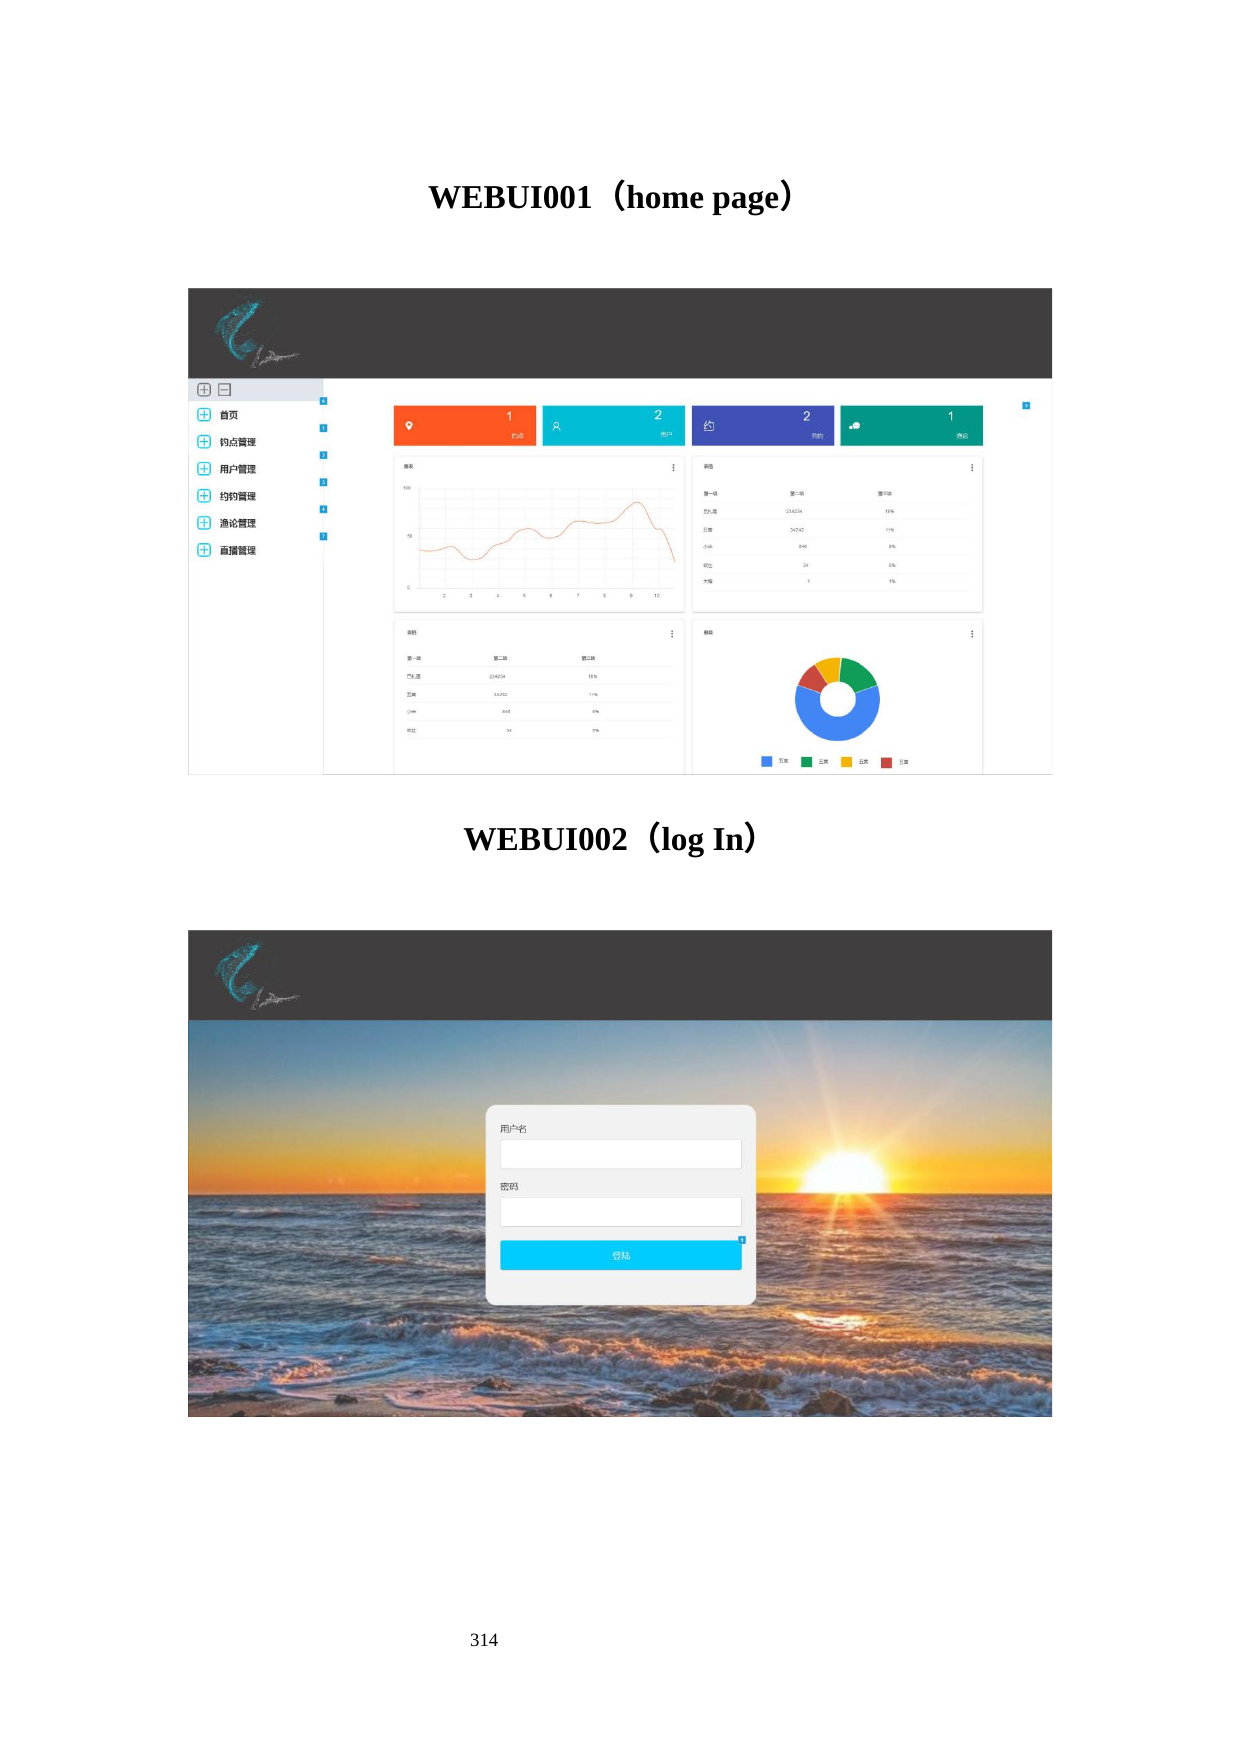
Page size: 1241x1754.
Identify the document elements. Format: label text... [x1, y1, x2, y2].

subtitle WEBUI002（log In） [187, 803, 1053, 868]
picture [188, 288, 1053, 775]
subtitle WEBUI001（home page） [187, 162, 1053, 227]
picture [188, 930, 1053, 1417]
